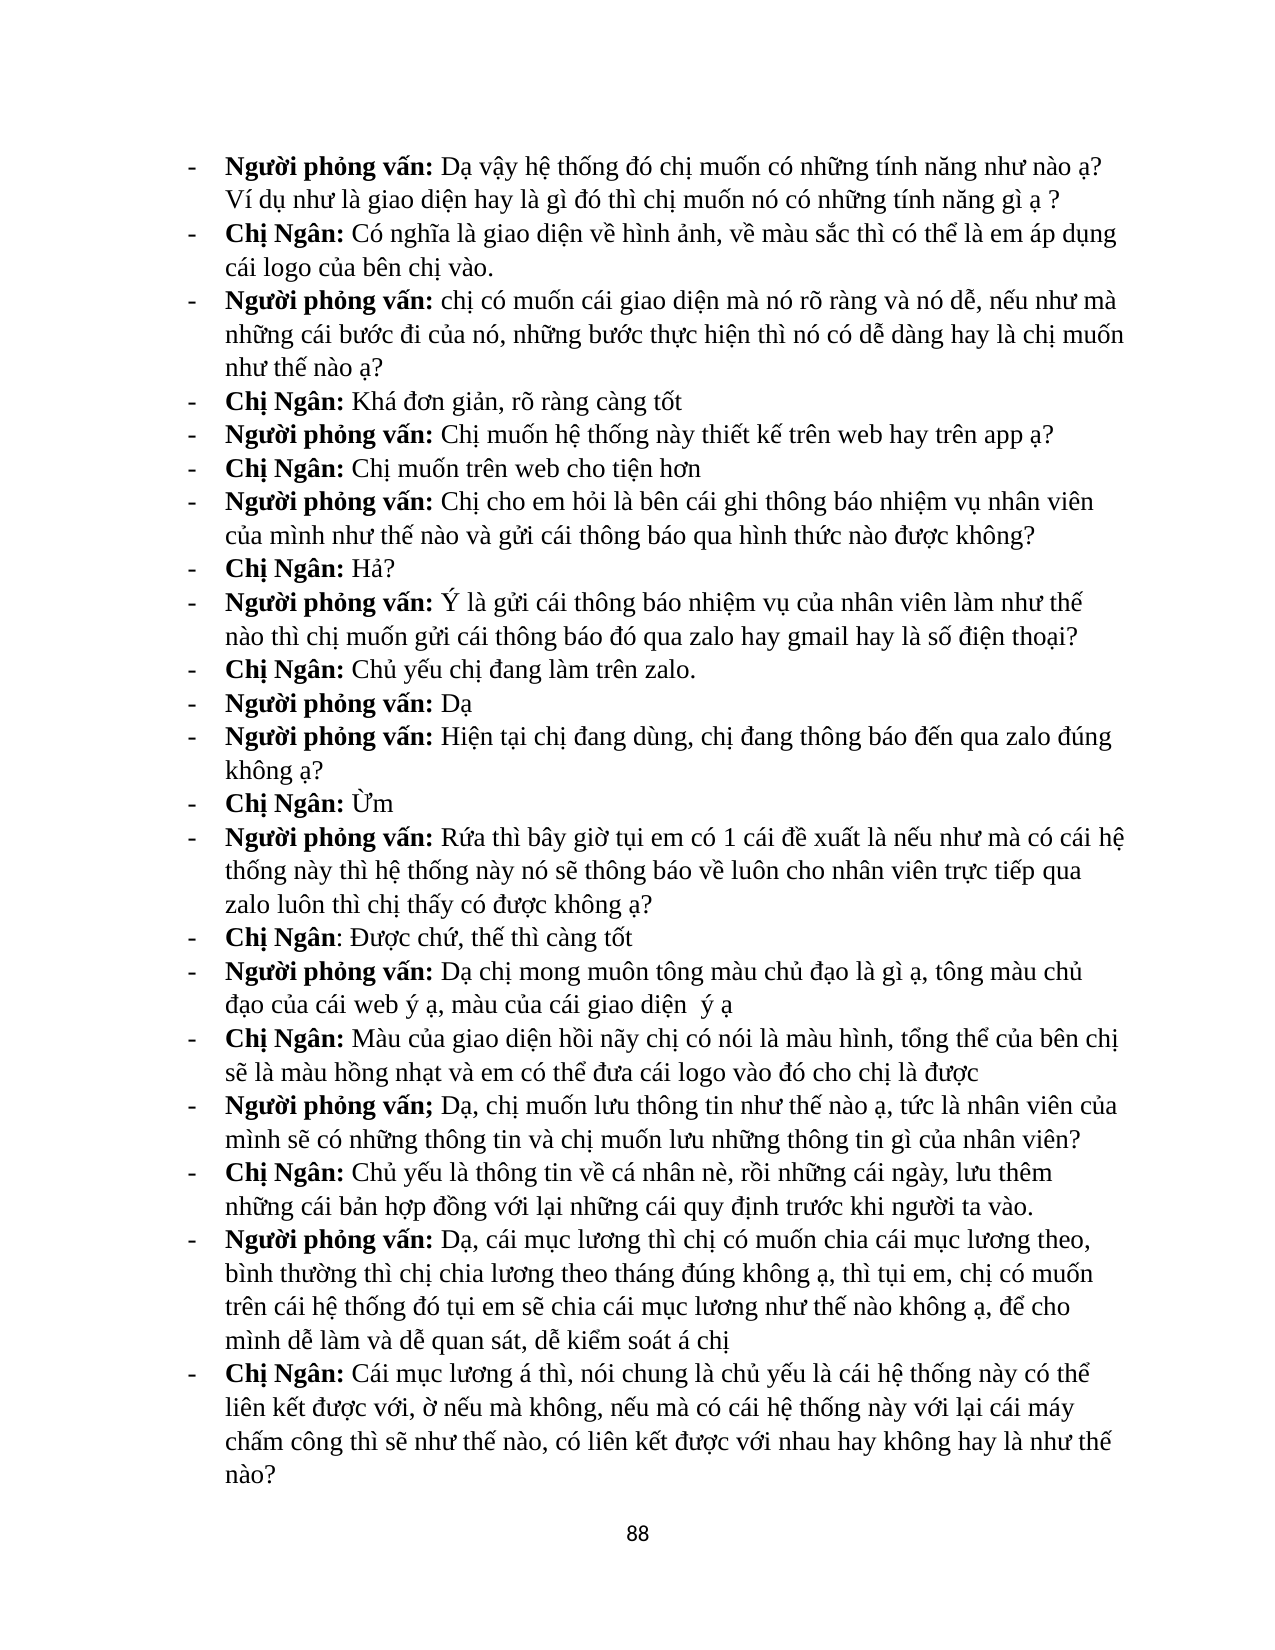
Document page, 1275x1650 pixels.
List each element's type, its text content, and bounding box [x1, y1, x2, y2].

list Người phỏng vấn: Hiện tại chị đang dùng, chị đang thông báo đến qua zalo đúng không ạ? [187, 720, 1125, 785]
list Chị Ngân: Màu của giao diện hồi nãy chị có nói là màu hình, tổng thể của bên chị sẽ là màu hồng nhạt và em có thể đưa cái logo vào đó cho chị là được [187, 1022, 1125, 1087]
list Chị Ngân: Có nghĩa là giao diện về hình ảnh, về màu sắc thì có thể là em áp dụng cái logo của bên chị vào. [187, 217, 1125, 282]
list Người phỏng vấn: Dạ vậy hệ thống đó chị muốn có những tính năng như nào ạ? Ví dụ như là giao diện hay là gì đó thì chị muốn nó có những tính năng gì ạ ? [187, 150, 1125, 215]
list Chị Ngân: Chị muốn trên web cho tiện hơn [187, 452, 1125, 483]
list Người phỏng vấn: Dạ chị mong muôn tông màu chủ đạo là gì ạ, tông màu chủ đạo của cái web ý ạ, màu của cái giao diện ý ạ [187, 955, 1125, 1020]
list Chị Ngân: Cái mục lương á thì, nói chung là chủ yếu là cái hệ thống này có thể liên kết được với, ờ nếu mà không, nếu mà có cái hệ thống này với lại cái máy chấm công thì sẽ như thế nào, có liên kết được với nhau hay không hay là như thế nào? [187, 1357, 1125, 1489]
list Người phỏng vấn: Chị cho em hỏi là bên cái ghi thông báo nhiệm vụ nhân viên của mình như thế nào và gửi cái thông báo qua hình thức nào được không? [187, 485, 1125, 550]
list Chị Ngân: Được chứ, thế thì càng tốt [187, 921, 1125, 953]
list Chị Ngân: Ừm [187, 787, 1125, 818]
list Người phỏng vấn: Dạ, cái mục lương thì chị có muốn chia cái mục lương theo, bình thường thì chị chia lương theo tháng đúng không ạ, thì tụi em, chị có muốn trên cái hệ thống đó tụi em sẽ chia cái mục lương như thế nào không ạ, để cho mình dễ làm và dễ quan sát, dễ kiểm soát á chị [187, 1223, 1125, 1355]
list Người phỏng vấn: Dạ [187, 687, 1125, 718]
list Người phỏng vấn: Ý là gửi cái thông báo nhiệm vụ của nhân viên làm như thế nào thì chị muốn gửi cái thông báo đó qua zalo hay gmail hay là số điện thoại? [187, 586, 1125, 651]
list Người phỏng vấn: chị có muốn cái giao diện mà nó rõ ràng và nó dễ, nếu như mà những cái bước đi của nó, những bước thực hiện thì nó có dễ dàng hay là chị muốn như thế nào ạ? [187, 284, 1125, 382]
list Người phỏng vấn; Dạ, chị muốn lưu thông tin như thế nào ạ, tức là nhân viên của mình sẽ có những thông tin và chị muốn lưu những thông tin gì của nhân viên? [187, 1089, 1125, 1154]
list Chị Ngân: Khá đơn giản, rõ ràng càng tốt [187, 385, 1125, 416]
list Người phỏng vấn: Chị muốn hệ thống này thiết kế trên web hay trên app ạ? [187, 418, 1125, 449]
list Chị Ngân: Chủ yếu là thông tin về cá nhân nè, rồi những cái ngày, lưu thêm những cái bản hợp đồng với lại những cái quy định trước khi người ta vào. [187, 1156, 1125, 1221]
list Chị Ngân: Hả? [187, 552, 1125, 584]
list Người phỏng vấn: Rứa thì bây giờ tụi em có 1 cái đề xuất là nếu như mà có cái hệ thống này thì hệ thống này nó sẽ thông báo về luôn cho nhân viên trực tiếp qua zalo luôn thì chị thấy có được không ạ? [187, 821, 1125, 919]
list Chị Ngân: Chủ yếu chị đang làm trên zalo. [187, 653, 1125, 684]
